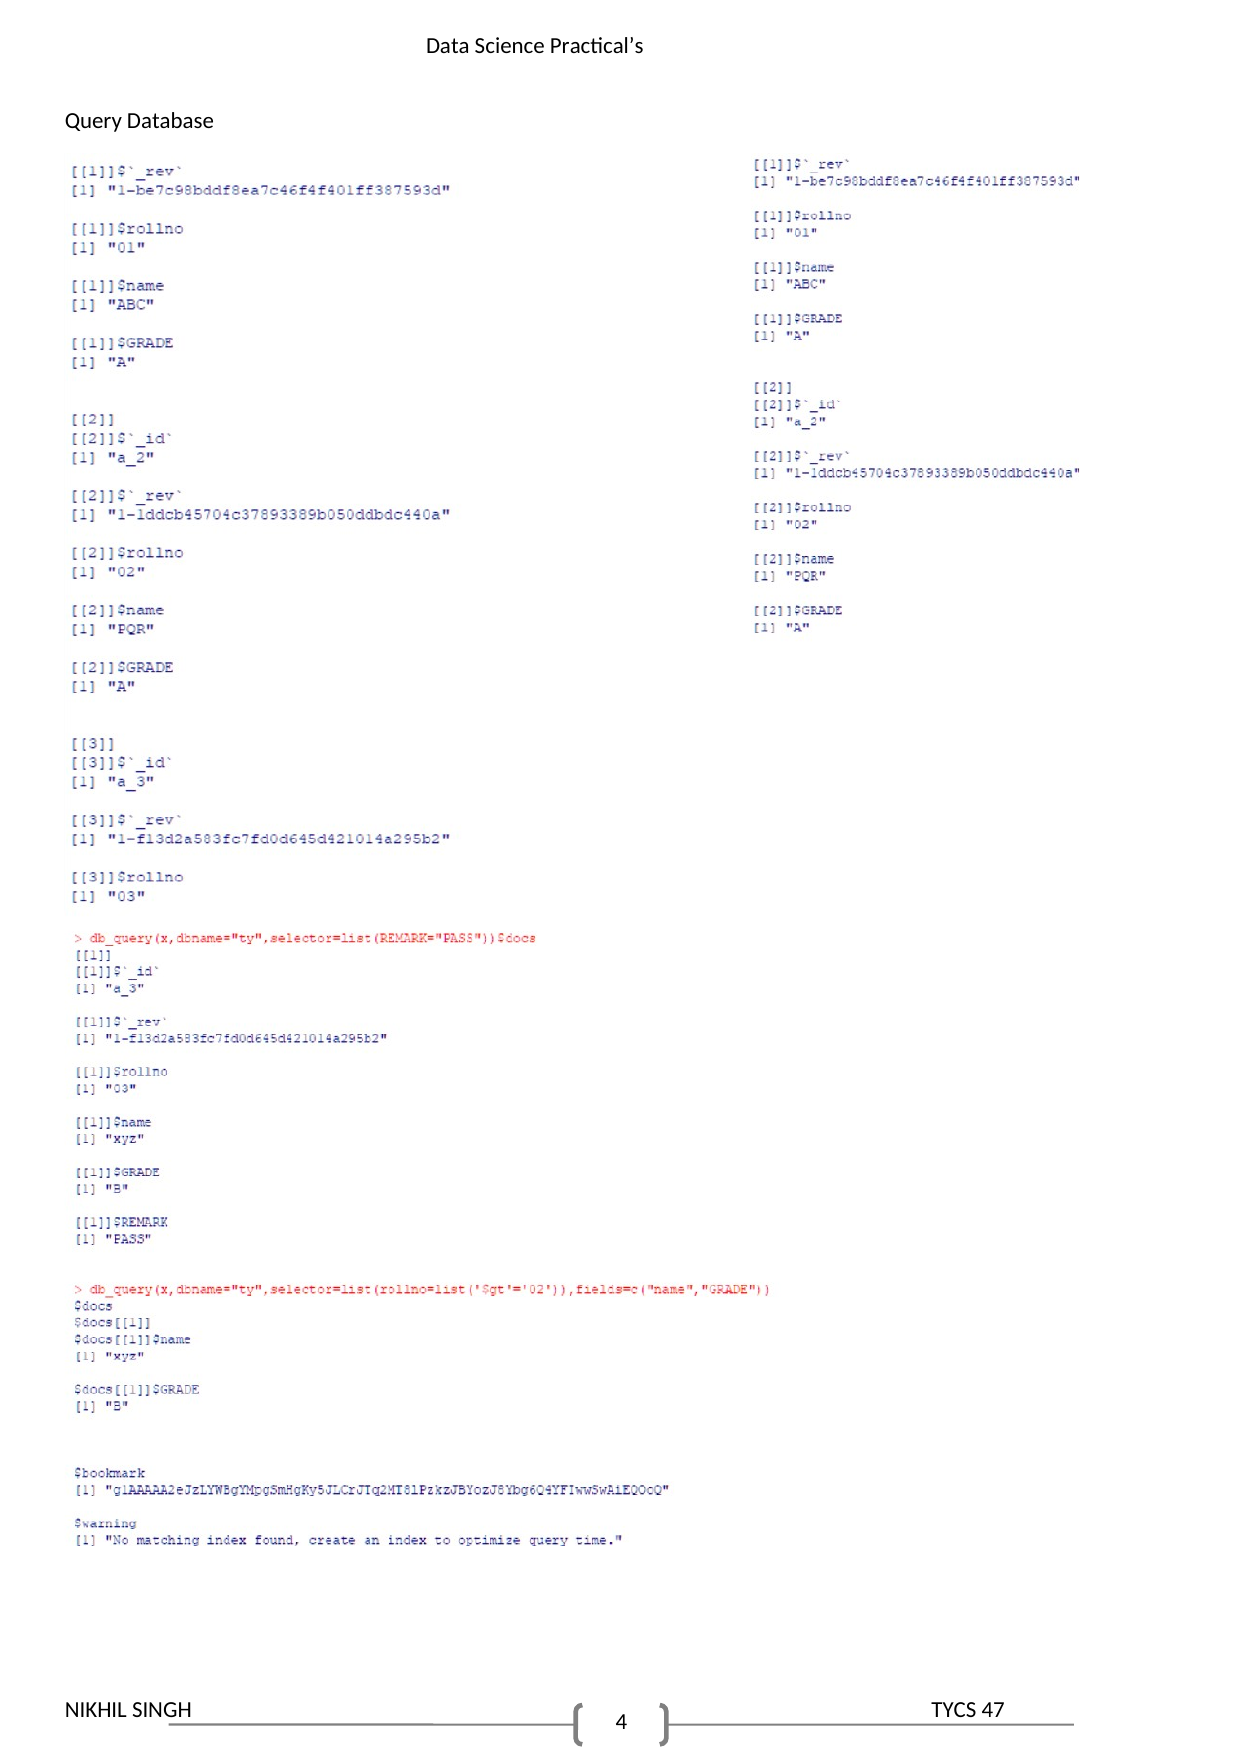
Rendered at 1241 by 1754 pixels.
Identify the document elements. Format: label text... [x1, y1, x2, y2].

picture [64, 153, 1080, 1546]
text Query Database [64, 106, 1178, 134]
